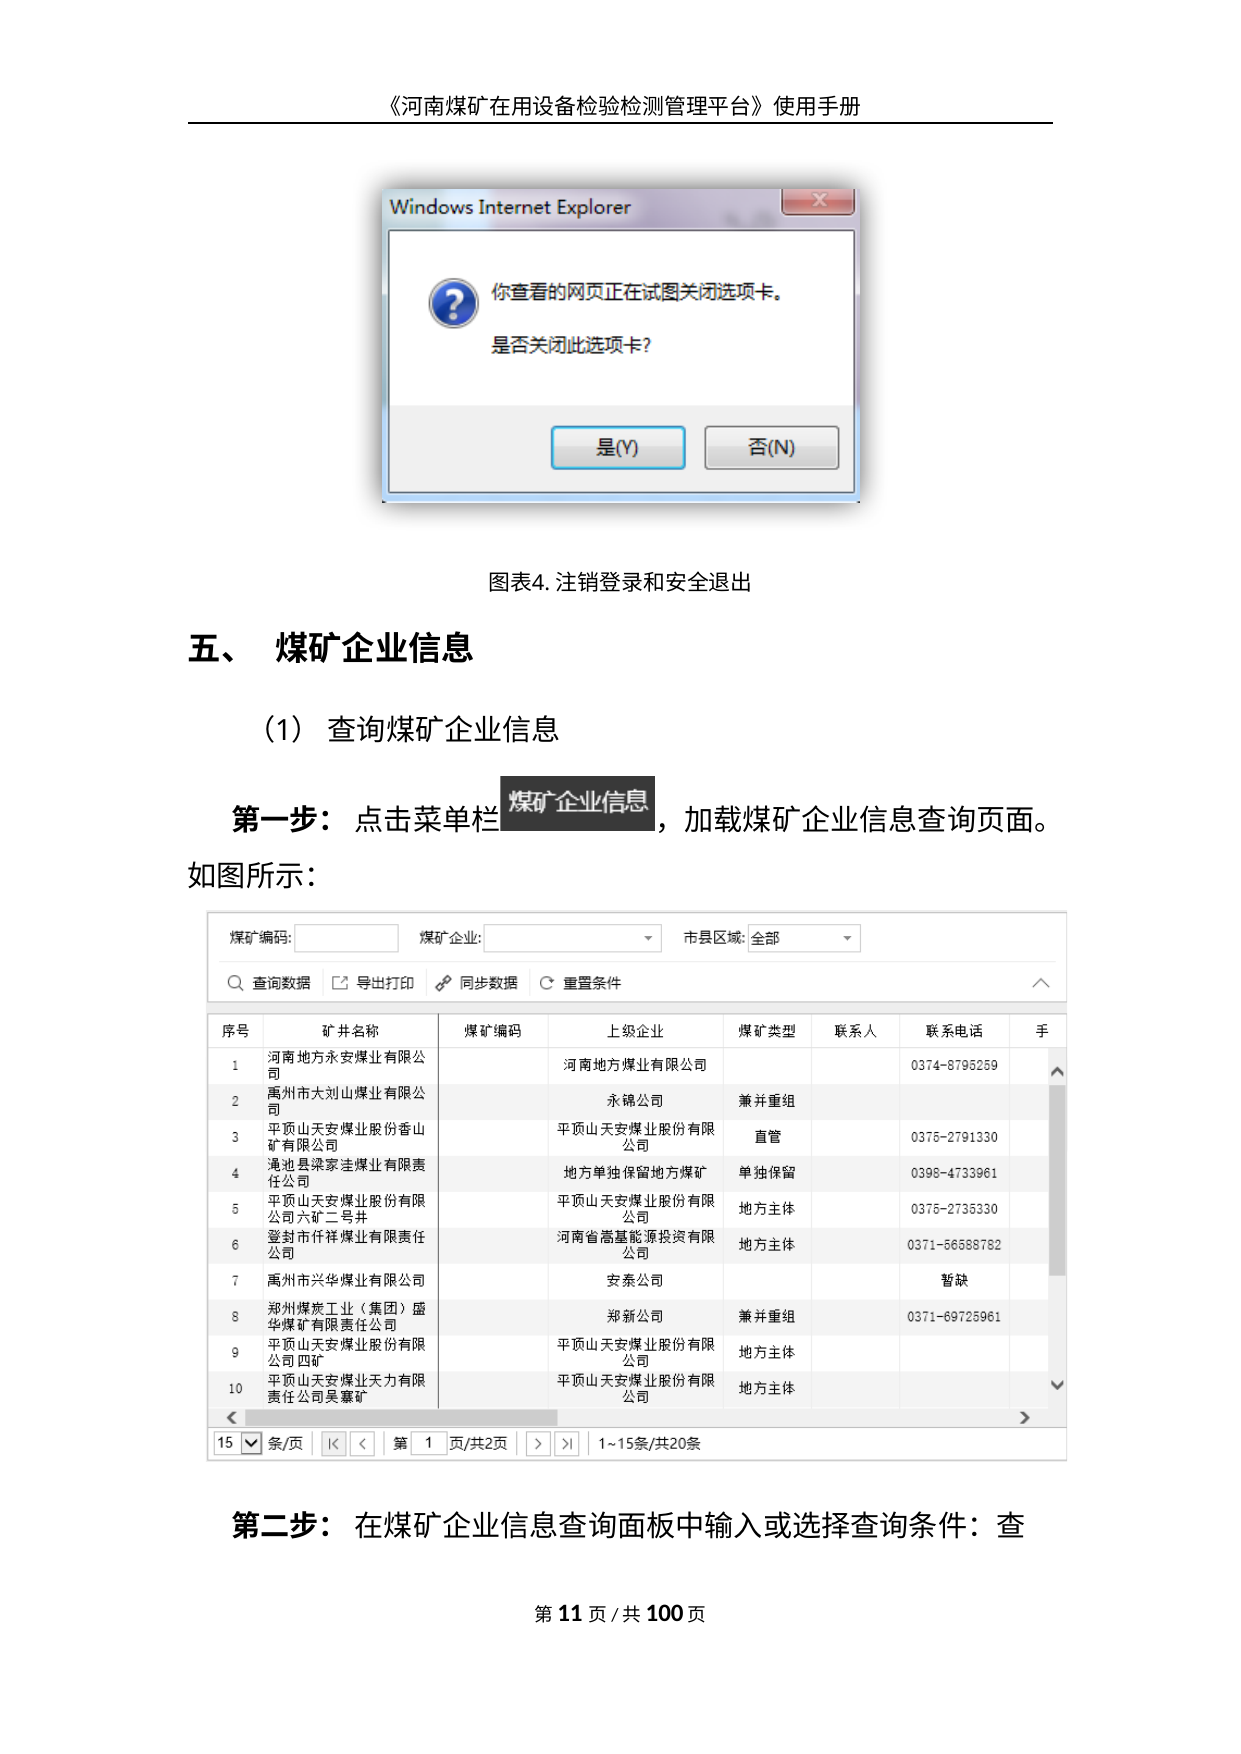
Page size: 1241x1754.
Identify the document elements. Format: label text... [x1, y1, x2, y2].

picture [500, 776, 655, 831]
picture [204, 910, 1068, 1461]
list 注销登录和安全退出 [187, 565, 1053, 597]
list 查询煤矿企业信息 [187, 695, 1053, 760]
list 煤矿企业信息 [187, 613, 1053, 678]
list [187, 906, 1053, 1556]
picture [382, 189, 860, 503]
list 点击菜单栏，加载煤矿企业信息查询页面。如图所示： [187, 776, 1053, 906]
